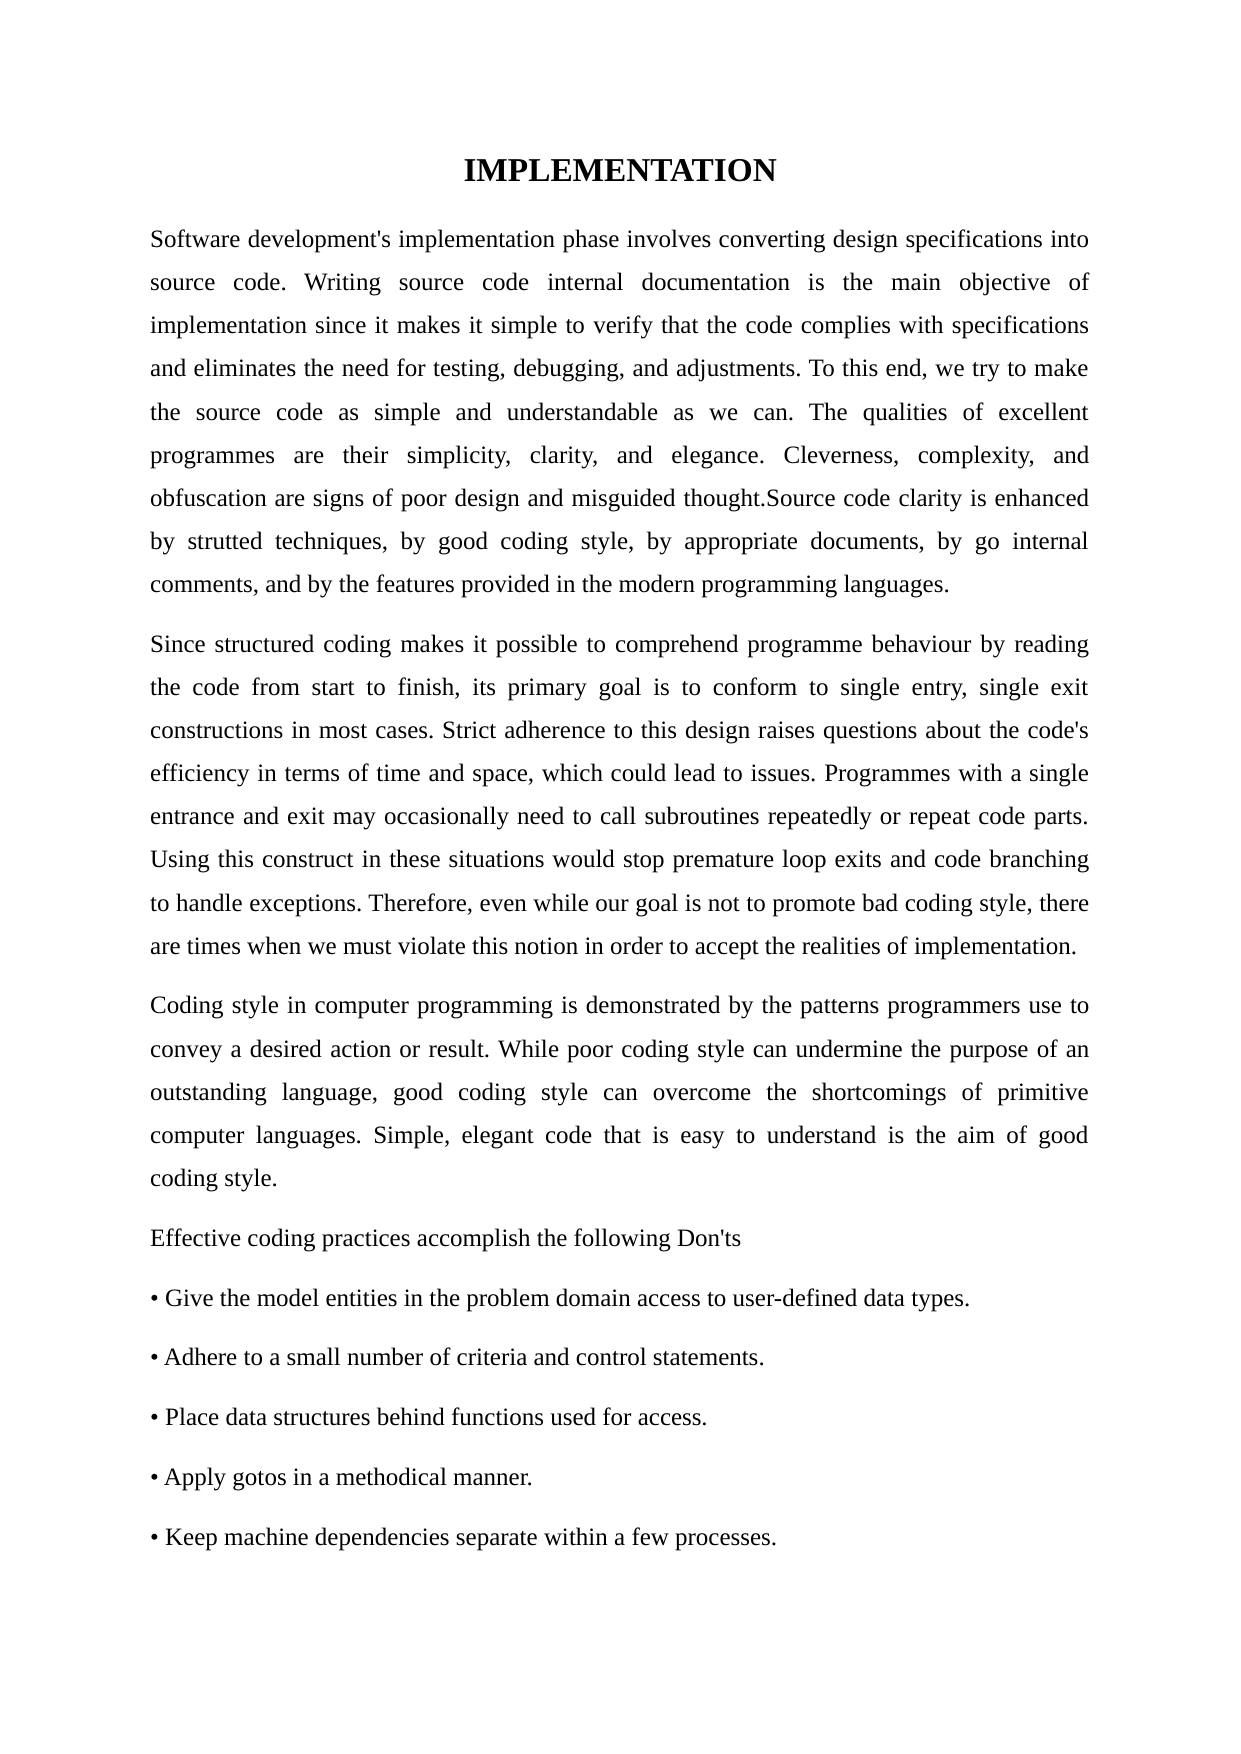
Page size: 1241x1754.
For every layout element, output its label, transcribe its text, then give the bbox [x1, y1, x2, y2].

text Coding style in computer programming is demonstrated by the patterns programmers use to convey a desired action or result. While poor coding style can undermine the purpose of an outstanding language, good coding style can overcome the shortcomings of primitive computer languages. Simple, elegant code that is easy to understand is the aim of good coding style. [150, 991, 1090, 1192]
text IMPLEMENTATION [150, 150, 1090, 188]
text • Give the model entities in the problem domain access to user-defined data types. [150, 1283, 1090, 1311]
text • Adhere to a small number of criteria and control statements. [150, 1342, 1090, 1371]
text Effective coding practices accomplish the following Don'ts [150, 1223, 1090, 1252]
text • Apply gotos in a methodical manner. [150, 1462, 1090, 1491]
text Software development's implementation phase involves converting design specifications into source code. Writing source code internal documentation is the main objective of implementation since it makes it simple to verify that the code complies with specifications and eliminates the need for testing, debugging, and adjustments. To this end, we try to make the source code as simple and understandable as we can. The qualities of excellent programmes are their simplicity, clarity, and elegance. Cleverness, complexity, and obfuscation are signs of poor design and misguided thought.Source code clarity is enhanced by strutted techniques, by good coding style, by appropriate documents, by go internal comments, and by the features provided in the modern programming languages. [150, 224, 1090, 598]
text • Keep machine dependencies separate within a few processes. [150, 1522, 1090, 1551]
text Since structured coding makes it possible to comprehend programme behaviour by reading the code from start to finish, its primary goal is to conform to single entry, single exit constructions in most cases. Strict adherence to this design raises questions about the code's efficiency in terms of time and space, which could lead to issues. Programmes with a single entrance and exit may occasionally need to call subroutines repeatedly or repeat code parts. Using this construct in these situations would stop premature loop exits and code branching to handle exceptions. Therefore, even while our goal is not to promote bad coding style, there are times when we must violate this notion in order to accept the realities of implementation. [150, 629, 1090, 959]
text • Place data structures behind functions used for access. [150, 1402, 1090, 1431]
